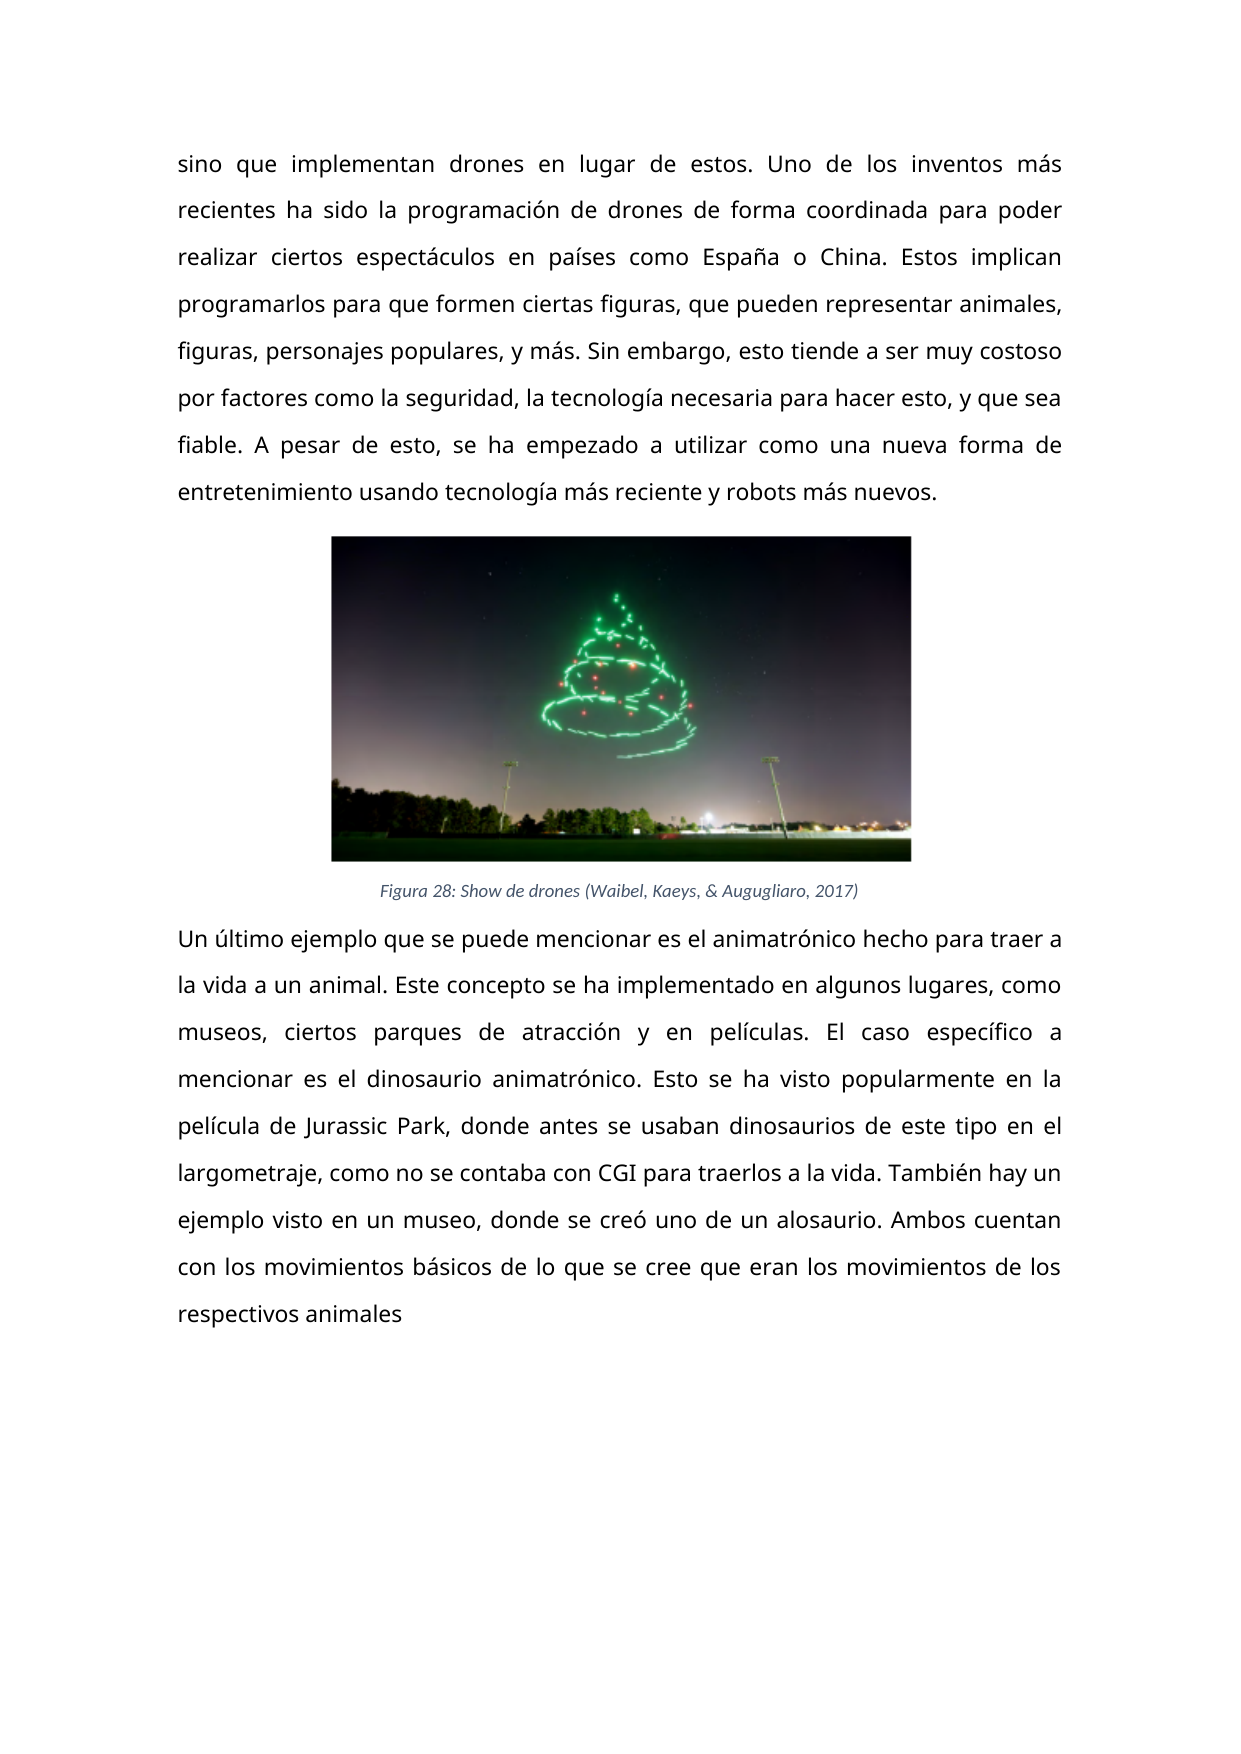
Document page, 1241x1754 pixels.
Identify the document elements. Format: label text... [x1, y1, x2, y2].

picture [327, 535, 913, 865]
text Un último ejemplo que se puede mencionar es el animatrónico hecho para traer a la vida a un animal. Este concepto se ha implementado en algunos lugares, como museos, ciertos parques de atracción y en películas. El caso específico a mencionar es el dinosaurio animatrónico. Esto se ha visto popularmente en la película de Jurassic Park, donde antes se usaban dinosaurios de este tipo en el largometraje, como no se contaba con CGI para traerlos a la vida. También hay un ejemplo visto en un museo, donde se creó uno de un alosaurio. Ambos cuentan con los movimientos básicos de lo que se cree que eran los movimientos de los respectivos animales [177, 922, 1063, 1329]
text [177, 148, 1063, 507]
text Figura 28: Show de drones [177, 879, 1063, 902]
